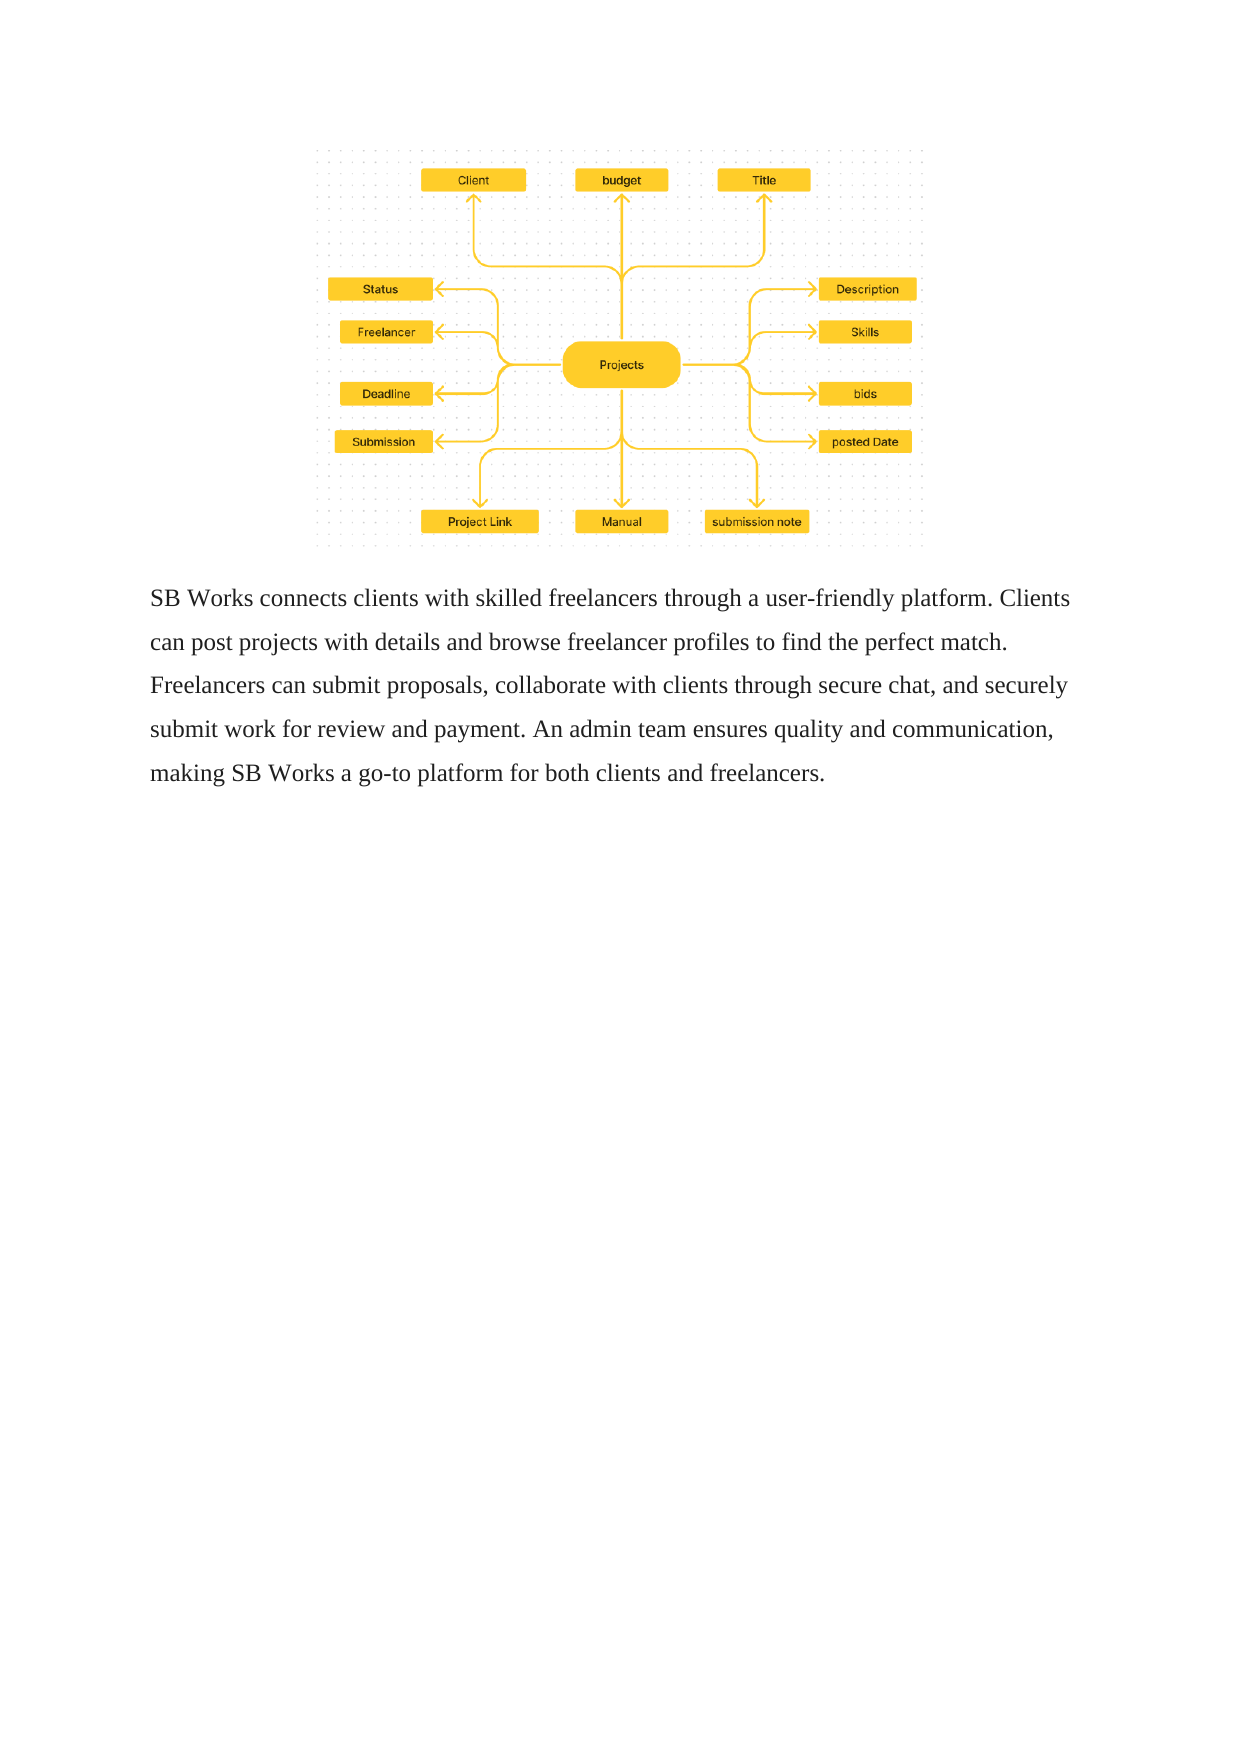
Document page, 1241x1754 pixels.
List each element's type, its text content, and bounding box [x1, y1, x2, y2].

text SB Works connects clients with skilled freelancers through a user-friendly platform. Clients can post projects with details and browse freelancer profiles to find the perfect match. Freelancers can submit proposals, collaborate with clients through secure chat, and securely submit work for review and payment. An admin team ensures quality and communication, making SB Works a go-to platform for both clients and freelancers. [150, 568, 1090, 787]
picture [313, 150, 927, 549]
